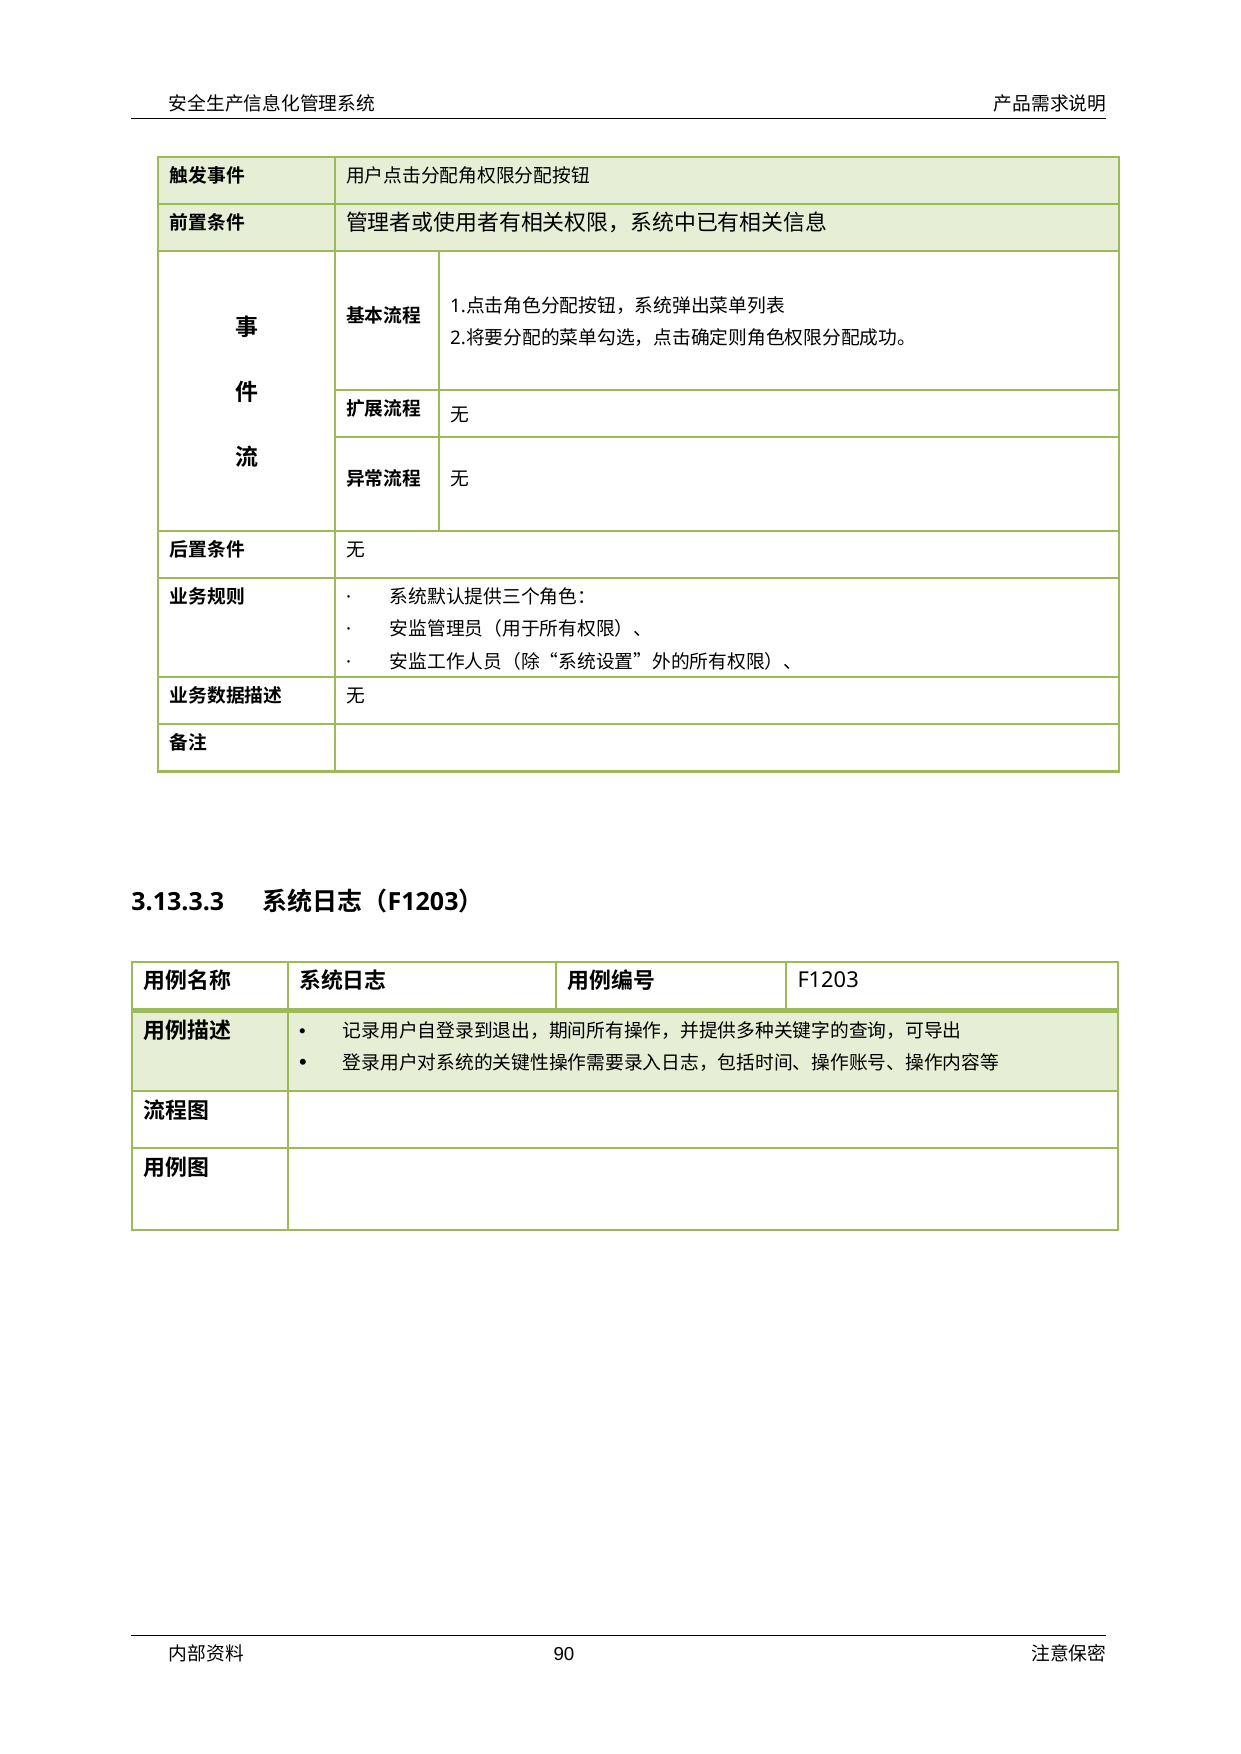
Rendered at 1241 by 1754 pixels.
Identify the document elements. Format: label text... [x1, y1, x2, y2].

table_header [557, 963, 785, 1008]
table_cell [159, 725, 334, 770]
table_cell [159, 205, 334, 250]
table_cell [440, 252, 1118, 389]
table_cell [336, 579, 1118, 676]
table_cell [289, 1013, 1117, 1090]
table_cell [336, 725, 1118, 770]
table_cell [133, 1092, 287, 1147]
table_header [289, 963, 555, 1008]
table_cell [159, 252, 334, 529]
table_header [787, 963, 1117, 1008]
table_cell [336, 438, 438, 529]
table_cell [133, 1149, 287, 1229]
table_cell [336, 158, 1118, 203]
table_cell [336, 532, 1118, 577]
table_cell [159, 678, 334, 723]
subtitle 系统日志（F1203） [131, 867, 1106, 932]
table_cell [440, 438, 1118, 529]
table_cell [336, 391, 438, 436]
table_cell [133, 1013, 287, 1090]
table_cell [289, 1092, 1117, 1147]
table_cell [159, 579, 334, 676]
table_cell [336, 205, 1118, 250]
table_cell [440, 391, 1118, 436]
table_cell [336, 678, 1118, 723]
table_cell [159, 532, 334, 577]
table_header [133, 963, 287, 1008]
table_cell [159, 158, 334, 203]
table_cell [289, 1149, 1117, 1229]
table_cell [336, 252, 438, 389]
